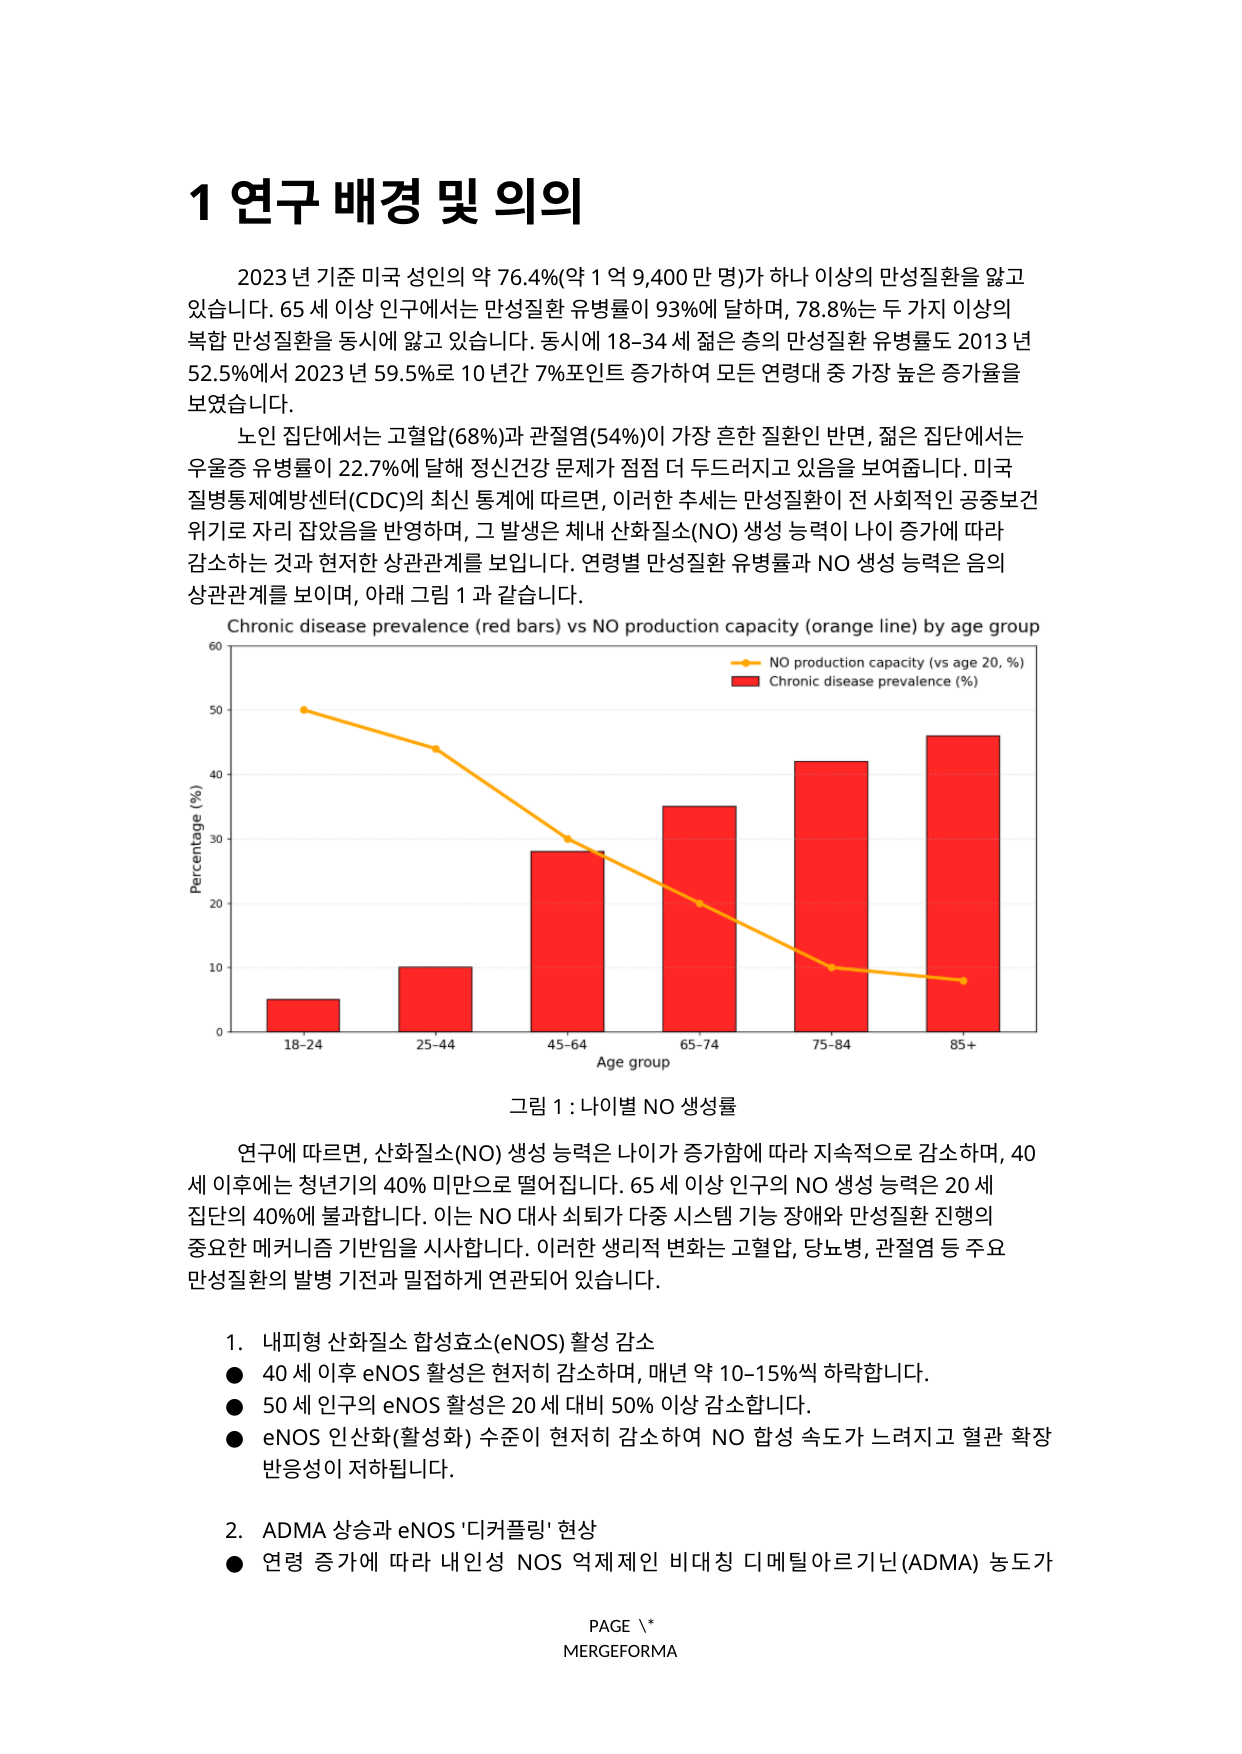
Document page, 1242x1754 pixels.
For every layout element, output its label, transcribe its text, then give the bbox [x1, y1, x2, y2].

text 그림1 : 나이별 NO 생성률 [187, 1090, 1054, 1121]
list 내피형 산화질소 합성효소(eNOS) 활성 감소 [225, 1324, 1054, 1356]
picture [187, 609, 1053, 1079]
list eNOS 인산화(활성화) 수준이 현저히 감소하여 NO 합성 속도가 느려지고 혈관 확장 반응성이 저하됩니다. [225, 1420, 1054, 1483]
list 40세 이후 eNOS 활성은 현저히 감소하며, 매년 약 10–15%씩 하락합니다. [225, 1356, 1054, 1388]
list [225, 1545, 1054, 1577]
list 50세 인구의 eNOS 활성은 20세 대비 50% 이상 감소합니다. [225, 1388, 1054, 1420]
text 2023년 기준 미국 성인의 약 76.4%(약 1억 9,400만 명)가 하나 이상의 만성질환을 앓고 있습니다. 65세 이상 인구에서는 만성질환 유병률이 93%에 달하며, 78.8%는 두 가지 이상의 복합 만성질환을 동시에 앓고 있습니다. 동시에 18–34세 젊은 층의 만성질환 유병률도 2013년 52.5%에서 2023년 59.5%로 10년간 7%포인트 증가하여 모든 연령대 중 가장 높은 증가율을 보였습니다. [187, 260, 1054, 419]
text 1 연구 배경 및 의의 [187, 162, 1054, 235]
text 노인 집단에서는 고혈압(68%)과 관절염(54%)이 가장 흔한 질환인 반면, 젊은 집단에서는 우울증 유병률이 22.7%에 달해 정신건강 문제가 점점 더 두드러지고 있음을 보여줍니다. 미국 질병통제예방센터(CDC)의 최신 통계에 따르면, 이러한 추세는 만성질환이 전 사회적인 공중보건 위기로 자리 잡았음을 반영하며, 그 발생은 체내 산화질소(NO) 생성 능력이 나이 증가에 따라 감소하는 것과 현저한 상관관계를 보입니다. 연령별 만성질환 유병률과 NO 생성 능력은 음의 상관관계를 보이며, 아래 그림 1과 같습니다. [187, 419, 1054, 610]
list ADMA 상승과 eNOS '디커플링' 현상 [225, 1513, 1054, 1545]
text 연구에 따르면, 산화질소(NO) 생성 능력은 나이가 증가함에 따라 지속적으로 감소하며, 40세 이후에는 청년기의 40% 미만으로 떨어집니다. 65세 이상 인구의 NO 생성 능력은 20세 집단의 40%에 불과합니다. 이는 NO 대사 쇠퇴가 다중 시스템 기능 장애와 만성질환 진행의 중요한 메커니즘 기반임을 시사합니다. 이러한 생리적 변화는 고혈압, 당뇨병, 관절염 등 주요 만성질환의 발병 기전과 밀접하게 연관되어 있습니다. [187, 1136, 1054, 1295]
